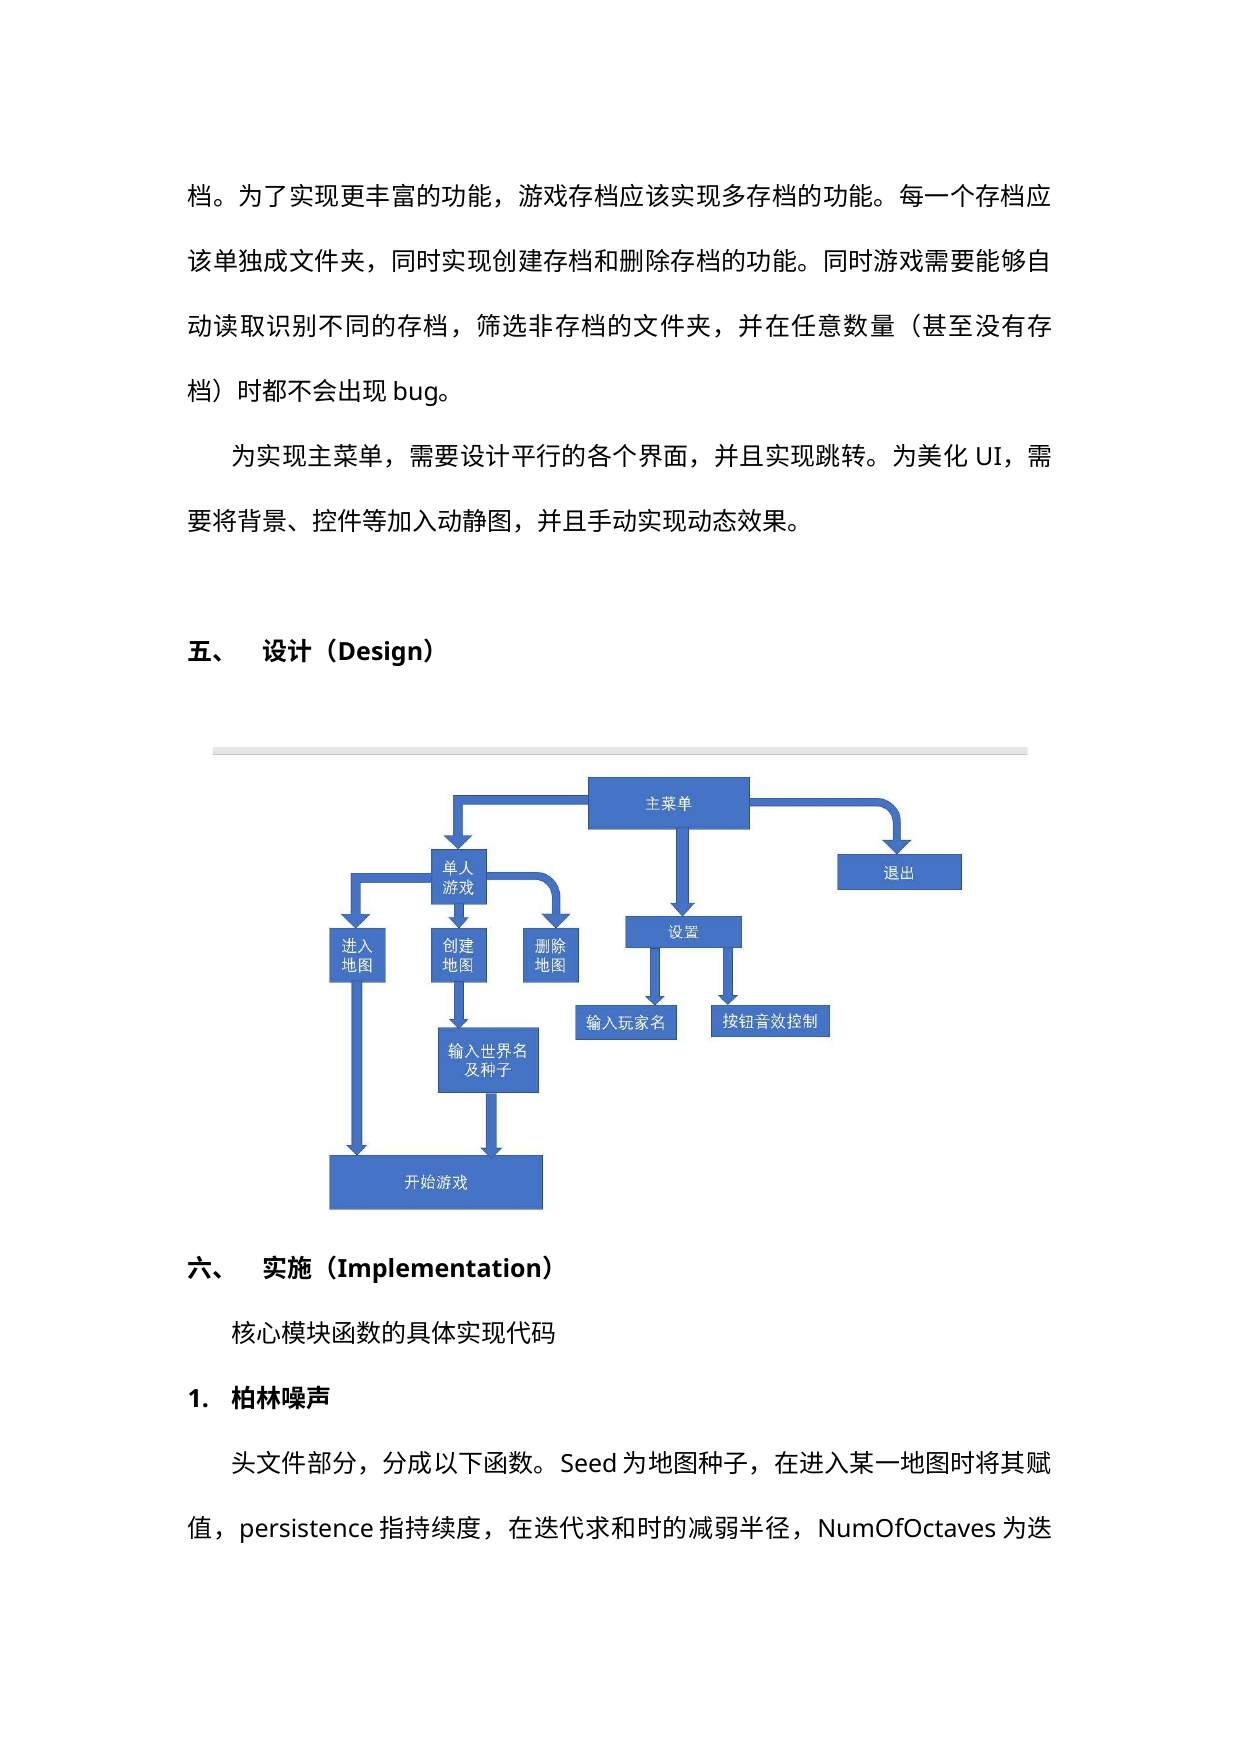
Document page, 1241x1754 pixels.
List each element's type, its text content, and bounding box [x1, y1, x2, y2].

list 柏林噪声 [187, 1364, 1053, 1429]
text 为实现主菜单，需要设计平行的各个界面，并且实现跳转。为美化UI，需要将背景、控件等加入动静图，并且手动实现动态效果。 [187, 422, 1053, 552]
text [187, 1429, 1053, 1559]
list 设计（Design） [187, 617, 1053, 682]
picture [212, 747, 1028, 1223]
list 实施（Implementation） [187, 1234, 1053, 1299]
text 核心模块函数的具体实现代码 [187, 1299, 1053, 1364]
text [187, 162, 1053, 422]
